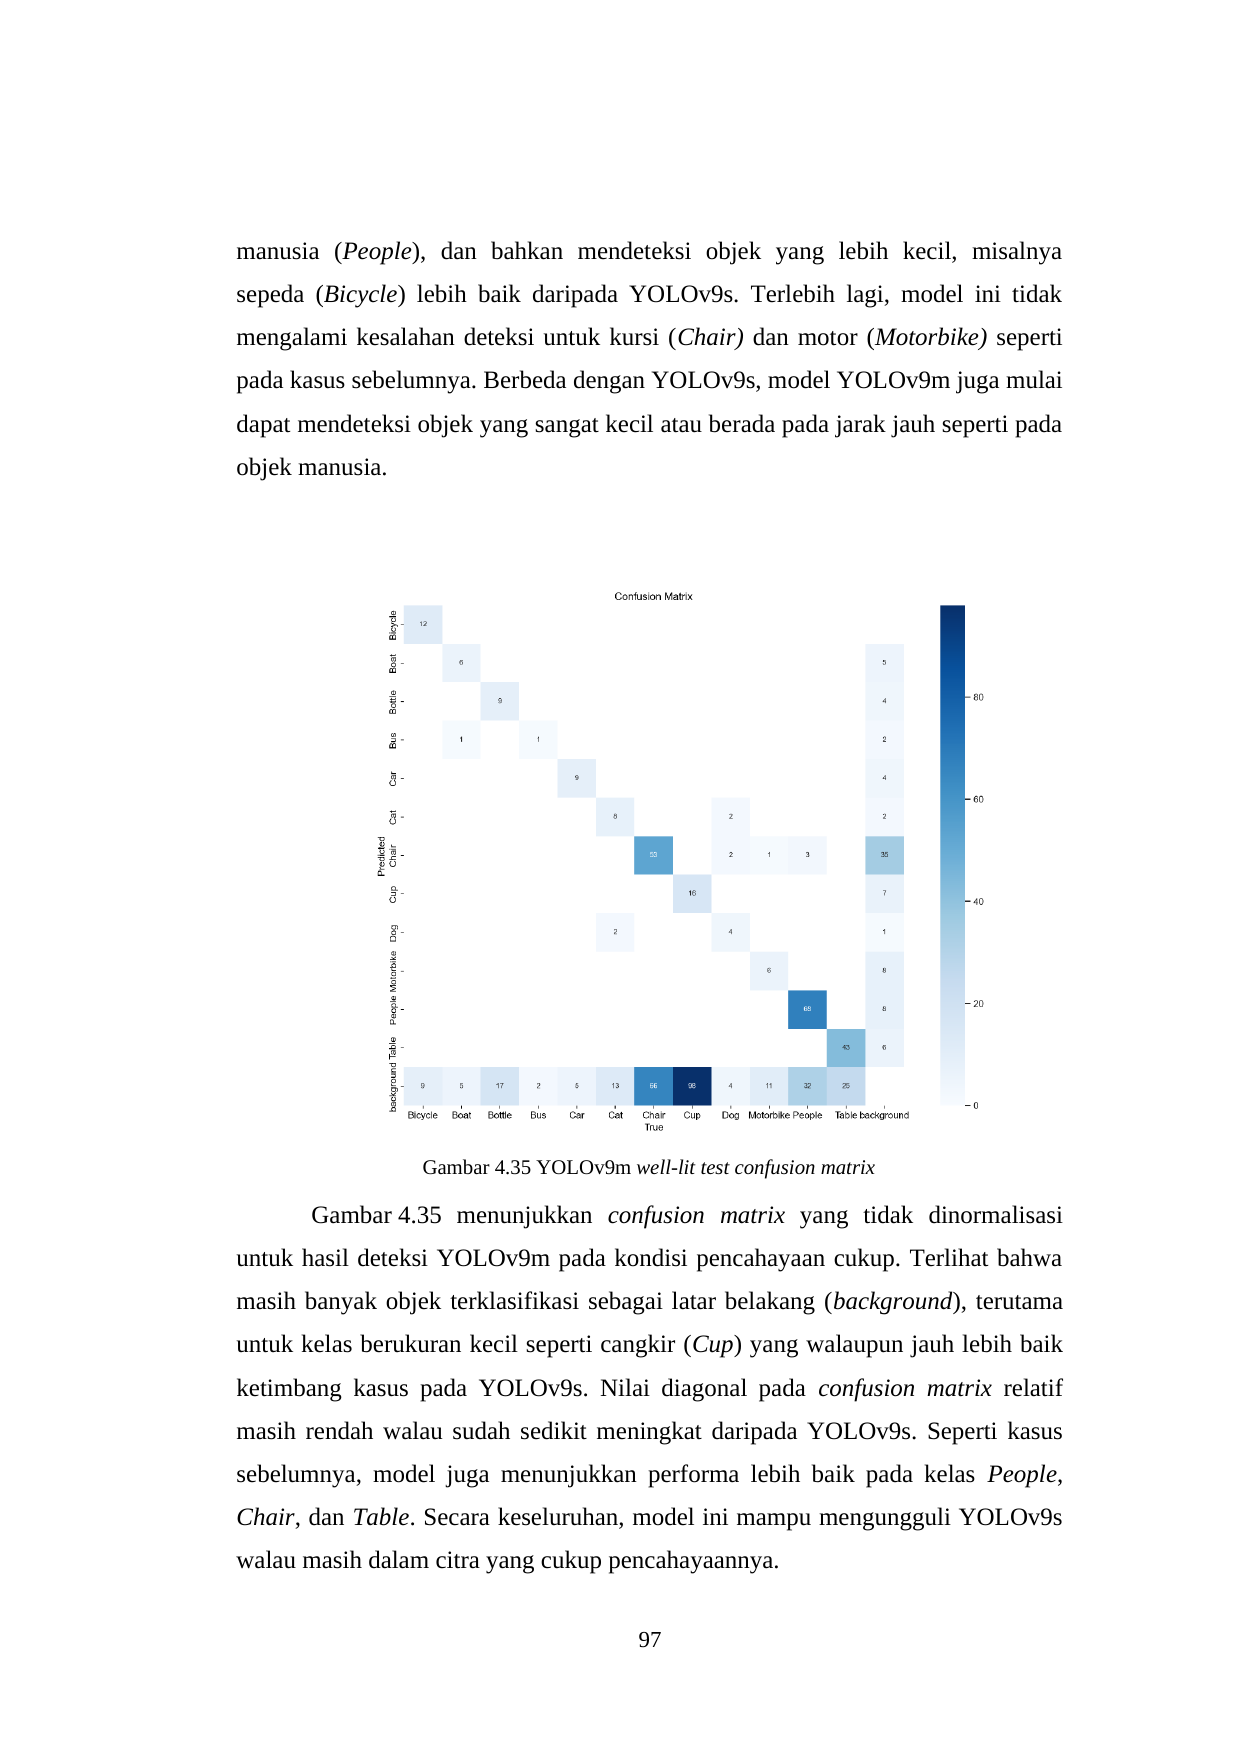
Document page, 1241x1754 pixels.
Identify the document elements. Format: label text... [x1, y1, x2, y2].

text Gambar 4.35 menunjukkan confusion matrix yang tidak dinormalisasi untuk hasil deteksi YOLOv9m pada kondisi pencahayaan cukup. Terlihat bahwa masih banyak objek terklasifikasi sebagai latar belakang (background), terutama untuk kelas berukuran kecil seperti cangkir (Cup) yang walaupun jauh lebih baik ketimbang kasus pada YOLOv9s. Nilai diagonal pada confusion matrix relatif masih rendah walau sudah sedikit meningkat daripada YOLOv9s. Seperti kasus sebelumnya, model juga menunjukkan performa lebih baik pada kelas People, Chair, dan Table. Secara keseluruhan, model ini mampu mengungguli YOLOv9s walau masih dalam citra yang cukup pencahayaannya. [236, 1200, 1063, 1574]
text Gambar 4.35 YOLOv9m well-lit test confusion matrix [236, 1155, 1063, 1179]
picture [311, 581, 1060, 1143]
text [236, 236, 1063, 481]
